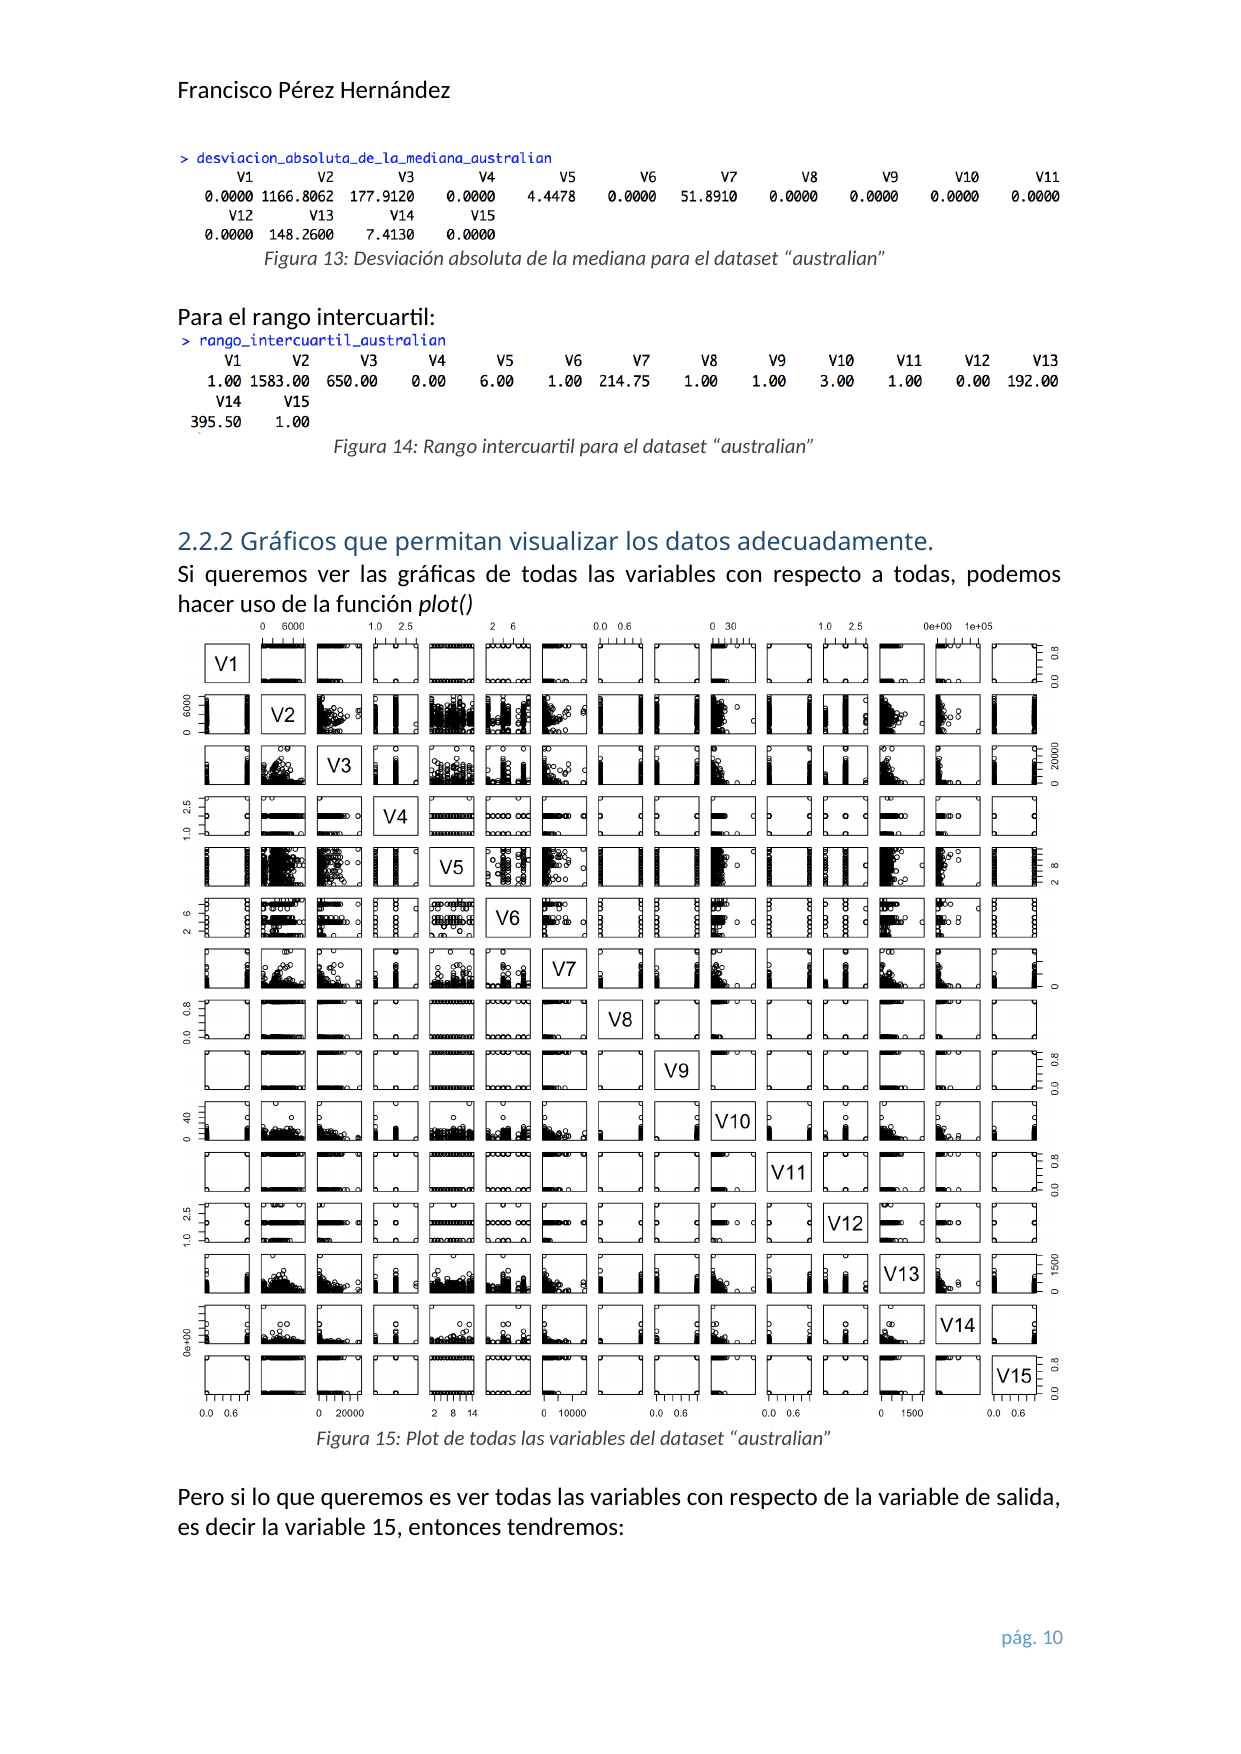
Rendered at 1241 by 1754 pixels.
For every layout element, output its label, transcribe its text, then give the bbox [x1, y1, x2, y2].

picture [177, 331, 1062, 434]
text Figura 15: Plot de todas las variables del dataset “australian” [177, 1425, 973, 1450]
text Para el rango intercuartil: [177, 301, 1063, 331]
picture [177, 619, 1062, 1425]
text Si queremos ver las gráficas de todas las variables con respecto a todas, podemos hacer uso de la función plot() [177, 558, 1063, 619]
text Figura 14: Rango intercuartil para el dataset “australian” [177, 434, 973, 459]
text Pero si lo que queremos es ver todas las variables con respecto de la variable de salida, es decir la variable 15, entonces tendremos: [177, 1481, 1063, 1542]
subtitle 2.2.2 Gráficos que permitan visualizar los datos adecuadamente. [177, 524, 1063, 558]
picture [177, 147, 1062, 245]
text Figura 13: Desviación absoluta de la mediana para el dataset “australian” [177, 245, 973, 270]
